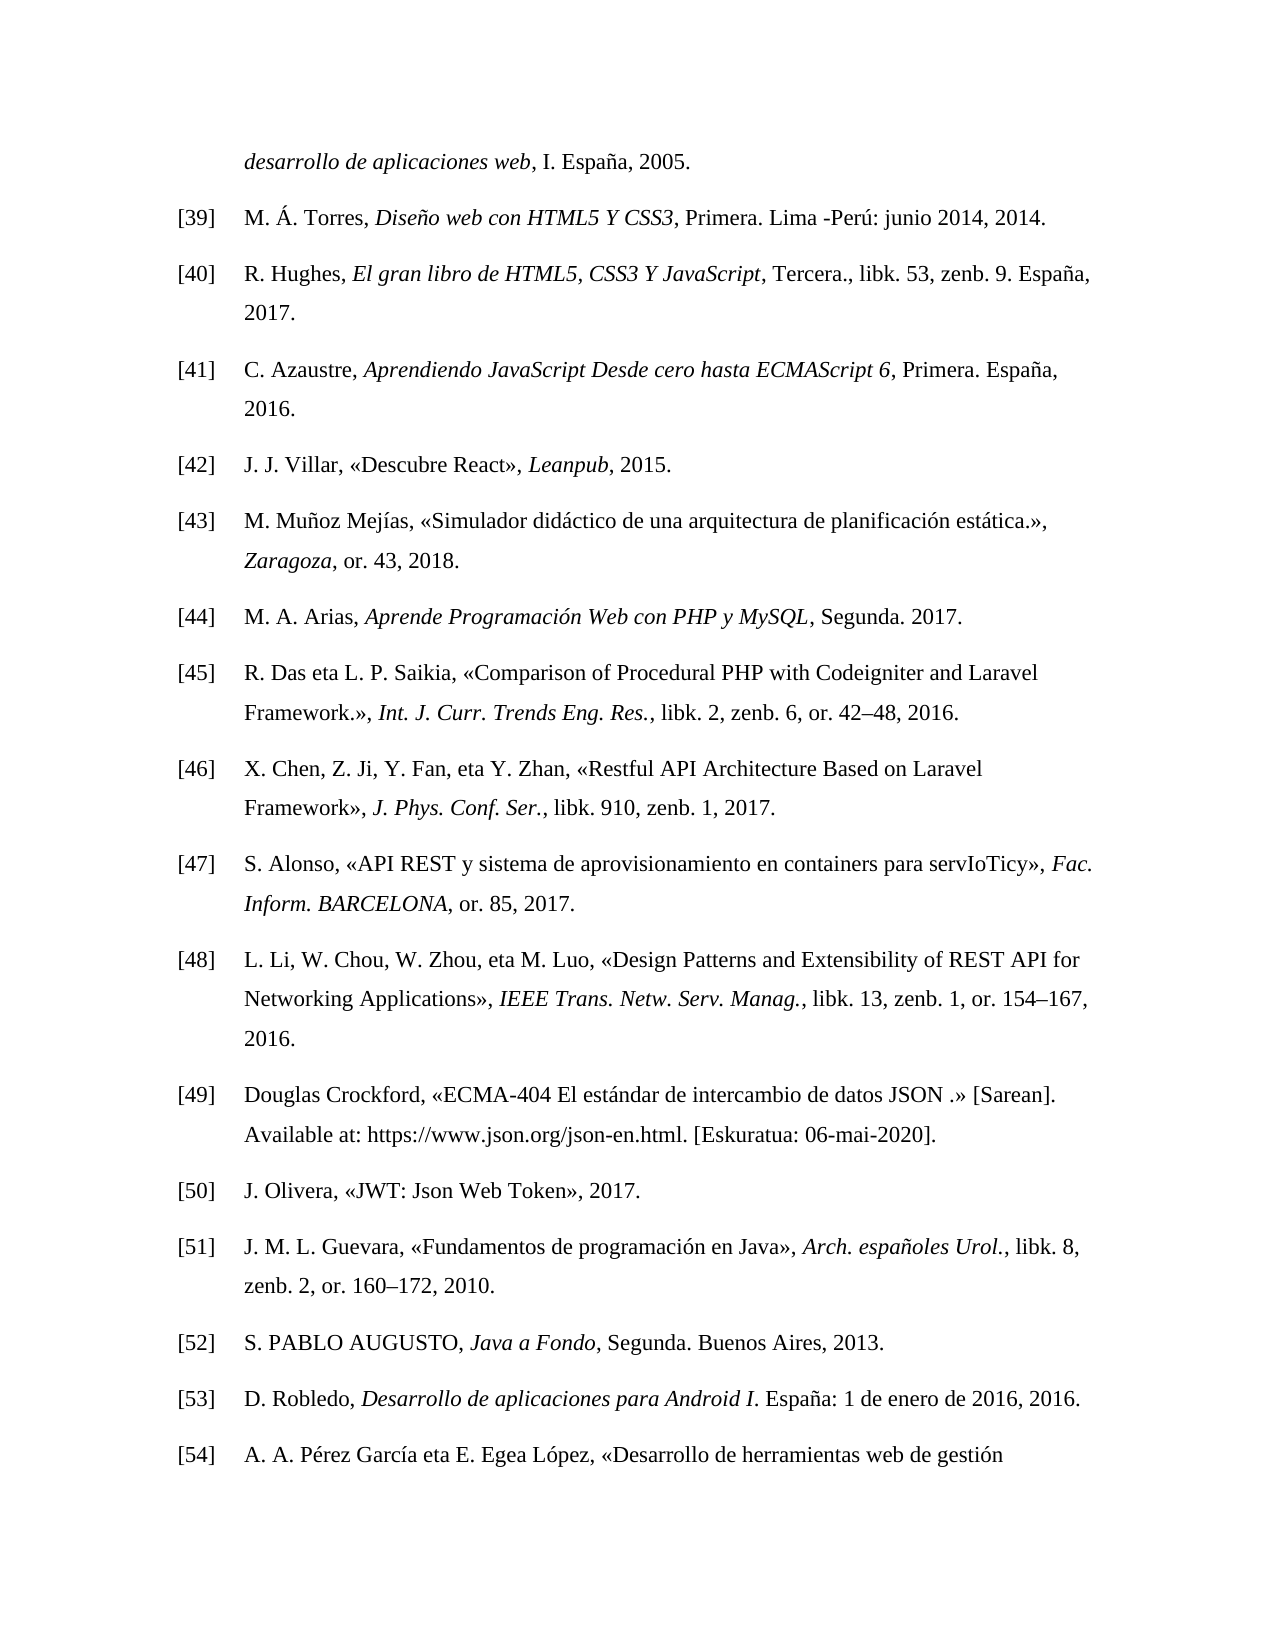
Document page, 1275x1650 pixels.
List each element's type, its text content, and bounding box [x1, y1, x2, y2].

text [46] X. Chen, Z. Ji, Y. Fan, eta Y. Zhan, «Restful API Architecture Based on Laravel Framework», J. Phys. Conf. Ser., libk. 910, zenb. 1, 2017. [177, 755, 1098, 821]
text [40] R. Hughes, El gran libro de HTML5, CSS3 Y JavaScript, Tercera., libk. 53, zenb. 9. España, 2017. [177, 260, 1098, 326]
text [177, 1441, 1098, 1467]
text [44] M. A. Arias, Aprende Programación Web con PHP y MySQL, Segunda. 2017. [177, 603, 1098, 629]
text [41] C. Azaustre, Aprendiendo JavaScript Desde cero hasta ECMAScript 6, Primera. España, 2016. [177, 356, 1098, 421]
text [39] M. Á. Torres, Diseño web con HTML5 Y CSS3, Primera. Lima -Perú: junio 2014, 2014. [177, 204, 1098, 230]
text [43] M. Muñoz Mejías, «Simulador didáctico de una arquitectura de planificación estática.», Zaragoza, or. 43, 2018. [177, 507, 1098, 573]
text [49] Douglas Crockford, «ECMA-404 El estándar de intercambio de datos JSON .» [Sarean]. Available at: https://www.json.org/json-en.html. [Eskuratua: 06-mai-2020]. [177, 1081, 1098, 1147]
text [52] S. PABLO AUGUSTO, Java a Fondo, Segunda. Buenos Aires, 2013. [177, 1328, 1098, 1355]
text [45] R. Das eta L. P. Saikia, «Comparison of Procedural PHP with Codeigniter and Laravel Framework.», Int. J. Curr. Trends Eng. Res., libk. 2, zenb. 6, or. 42–48, 2016. [177, 659, 1098, 725]
text [51] J. M. L. Guevara, «Fundamentos de programación en Java», Arch. españoles Urol., libk. 8, zenb. 2, or. 160–172, 2010. [177, 1233, 1098, 1299]
text [48] L. Li, W. Chou, W. Zhou, eta M. Luo, «Design Patterns and Extensibility of REST API for Networking Applications», IEEE Trans. Netw. Serv. Manag., libk. 13, zenb. 1, or. 154–167, 2016. [177, 946, 1098, 1051]
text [177, 148, 1098, 174]
text [50] J. Olivera, «JWT: Json Web Token», 2017. [177, 1177, 1098, 1203]
text [53] D. Robledo, Desarrollo de aplicaciones para Android I. España: 1 de enero de 2016, 2016. [177, 1385, 1098, 1411]
text [42] J. J. Villar, «Descubre React», Leanpub, 2015. [177, 451, 1098, 478]
text [47] S. Alonso, «API REST y sistema de aprovisionamiento en containers para servIoTicy», Fac. Inform. BARCELONA, or. 85, 2017. [177, 850, 1098, 916]
